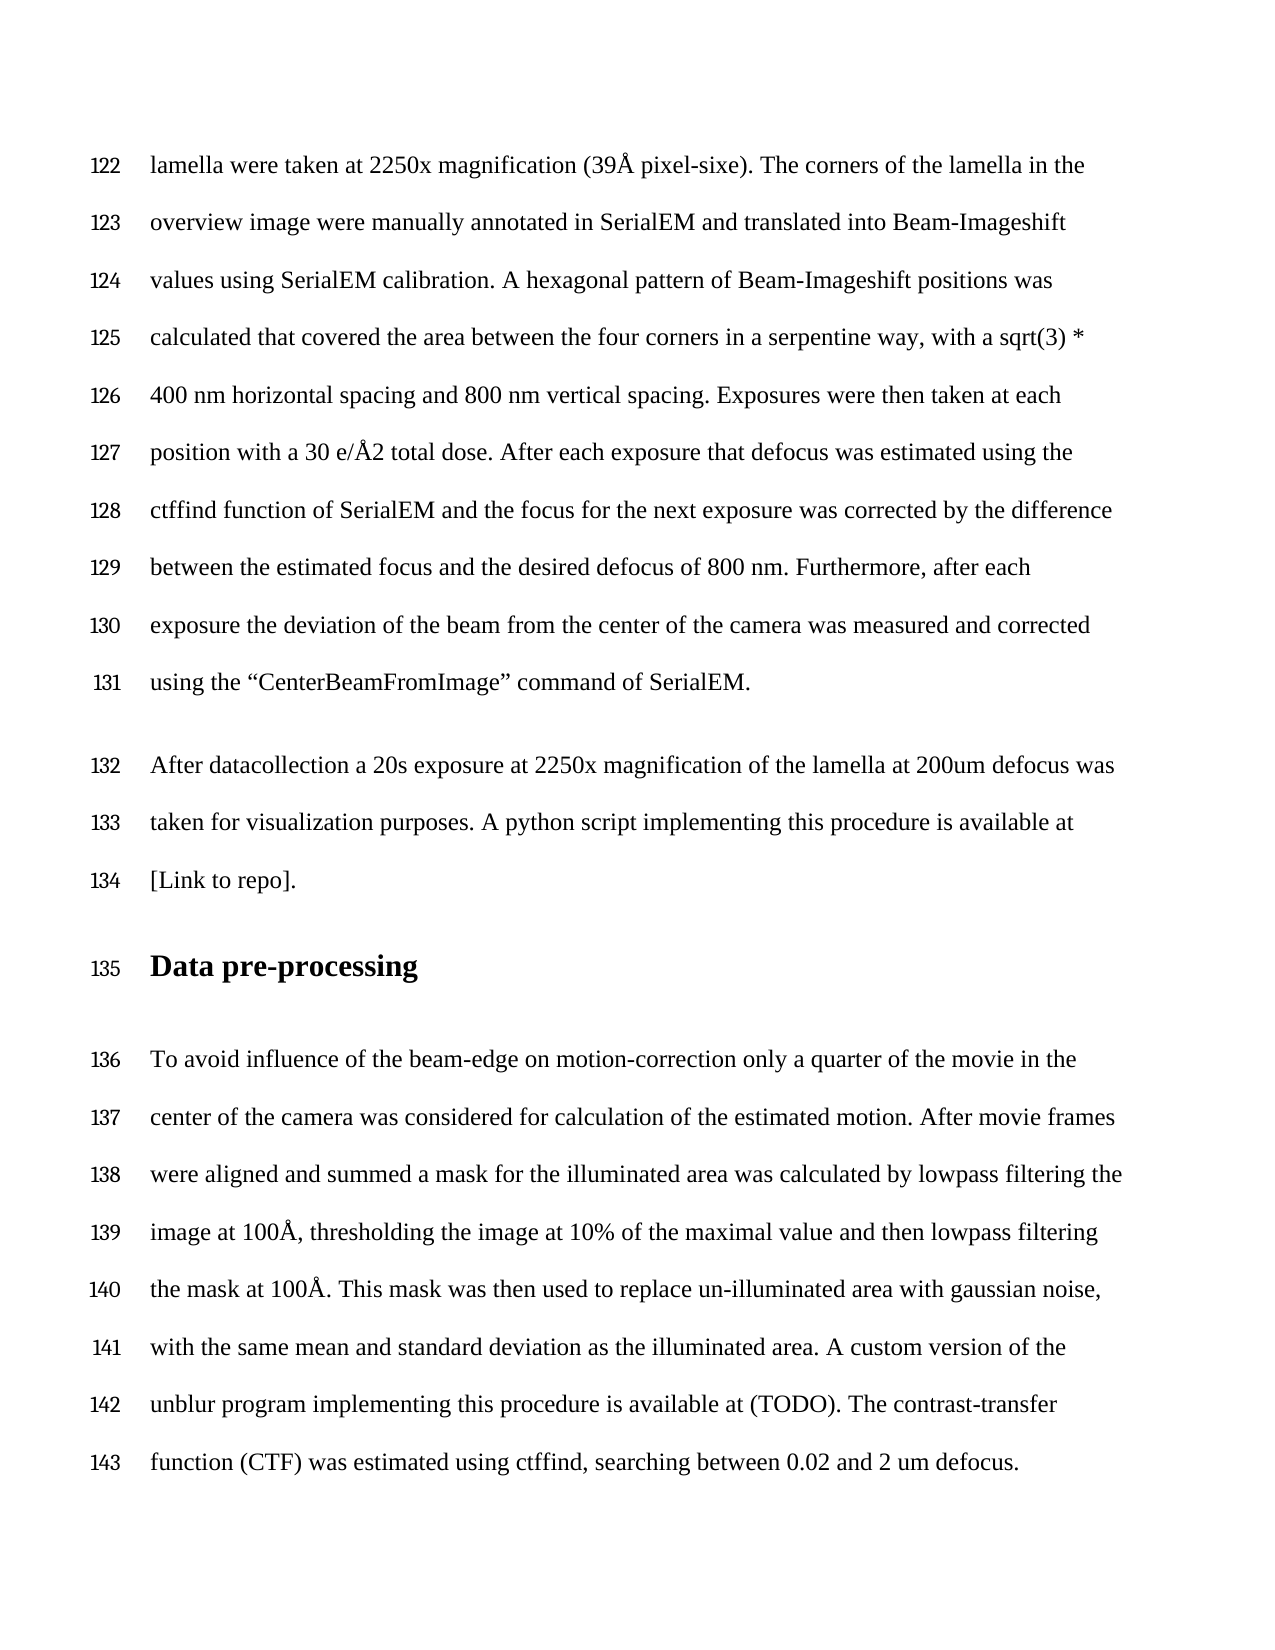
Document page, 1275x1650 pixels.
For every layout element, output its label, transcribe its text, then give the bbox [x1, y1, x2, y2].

subtitle Data pre-processing [150, 947, 1125, 983]
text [150, 150, 1125, 696]
text After datacollection a 20s exposure at 2250x magnification of the lamella at 200um defocus was taken for visualization purposes. A python script implementing this procedure is available at [Link to repo]. [150, 750, 1125, 894]
text To avoid influence of the beam-edge on motion-correction only a quarter of the movie in the center of the camera was considered for calculation of the estimated motion. After movie frames were aligned and summed a mask for the illuminated area was calculated by lowpass filtering the image at 100Å, thresholding the image at 10% of the maximal value and then lowpass filtering the mask at 100Å. This mask was then used to replace un-illuminated area with gaussian noise, with the same mean and standard deviation as the illuminated area. A custom version of the unblur program implementing this procedure is available at (TODO). The contrast-transfer function (CTF) was estimated using ctffind, searching between 0.02 and 2 um defocus. [150, 1044, 1125, 1476]
